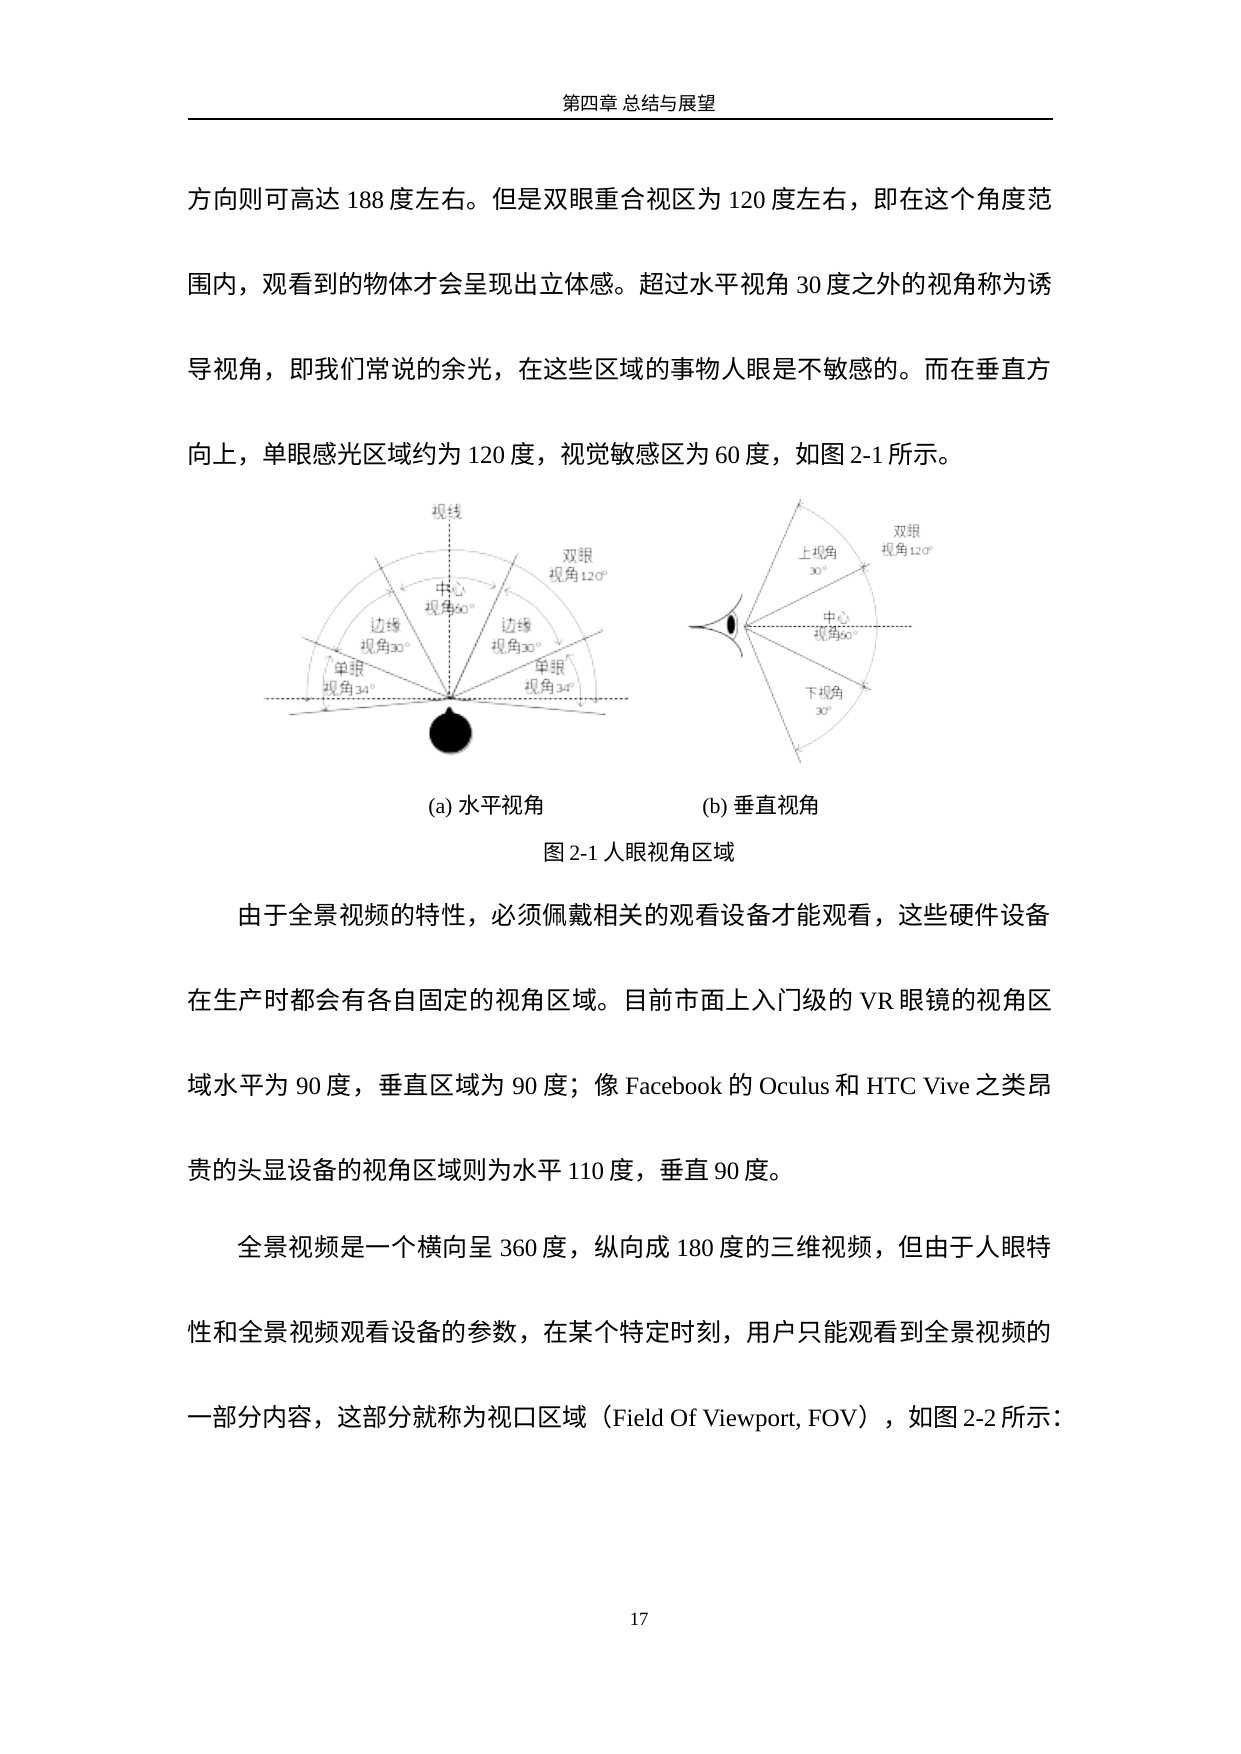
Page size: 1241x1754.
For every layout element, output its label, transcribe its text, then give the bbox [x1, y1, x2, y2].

text 由于全景视频的特性，必须佩戴相关的观看设备才能观看，这些硬件设备在生产时都会有各自固定的视角区域。目前市面上入门级的VR眼镜的视角区域水平为90度，垂直区域为90度；像Facebook的Oculus和HTC Vive之类昂贵的头显设备的视角区域则为水平110度，垂直90度。 [187, 880, 1053, 1202]
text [187, 164, 1053, 486]
subtitle (a) 水平视角 (b) 垂直视角 [187, 787, 1053, 821]
text 全景视频是一个横向呈360度，纵向成180度的三维视频，但由于人眼特性和全景视频观看设备的参数，在某个特定时刻，用户只能观看到全景视频的一部分内容，这部分就称为视口区域（Field Of Viewport, FOV），如图2-2所示： [187, 1211, 1053, 1449]
subtitle 图2-1 人眼视角区域 [187, 833, 1053, 867]
